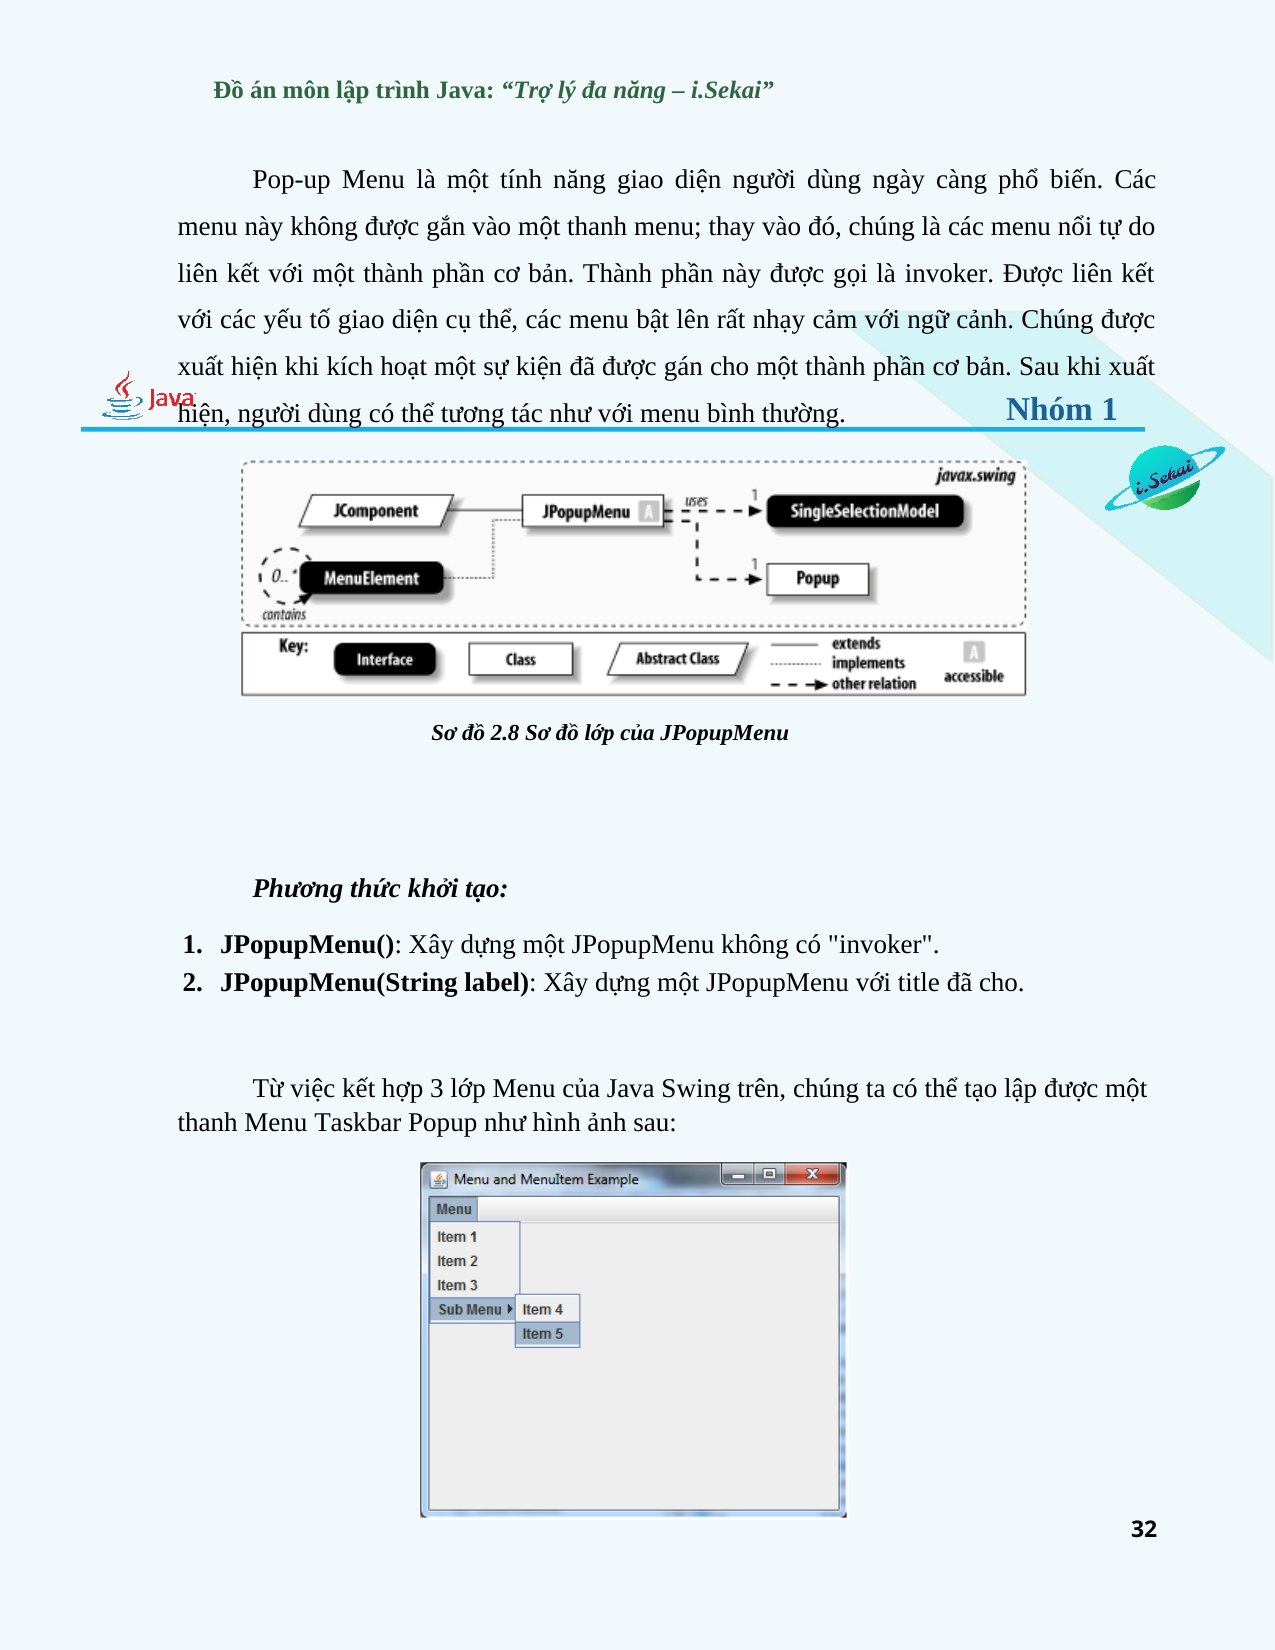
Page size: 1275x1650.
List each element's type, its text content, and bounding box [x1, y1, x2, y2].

text Phương thức khởi tạo: [177, 872, 1157, 903]
picture [240, 460, 1028, 698]
picture [1100, 421, 1228, 537]
picture [98, 369, 177, 420]
list JPopupMenu(String label): Xây dựng một JPopupMenu với title đã cho. [182, 959, 1152, 997]
text Pop-up Menu là một tính năng giao diện người dùng ngày càng phổ biến. Các menu này không được gắn vào một thanh menu; thay vào đó, chúng là các menu nổi tự do liên kết với một thành phần cơ bản. Thành phần này được gọi là invoker. Được liên kết với các yếu tố giao diện cụ thể, các menu bật lên rất nhạy cảm với ngữ cảnh. Chúng được xuất hiện khi kích hoạt một sự kiện đã được gán cho một thành phần cơ bản. Sau khi xuất hiện, người dùng có thể tương tác như với menu bình thường. [177, 163, 1157, 428]
list JPopupMenu(): Xây dựng một JPopupMenu không có "invoker". [182, 922, 1152, 959]
text Từ việc kết hợp 3 lớp Menu của Java Swing trên, chúng ta có thể tạo lập được một thanh Menu Taskbar Popup như hình ảnh sau: [177, 1072, 1157, 1137]
picture [418, 1161, 849, 1520]
